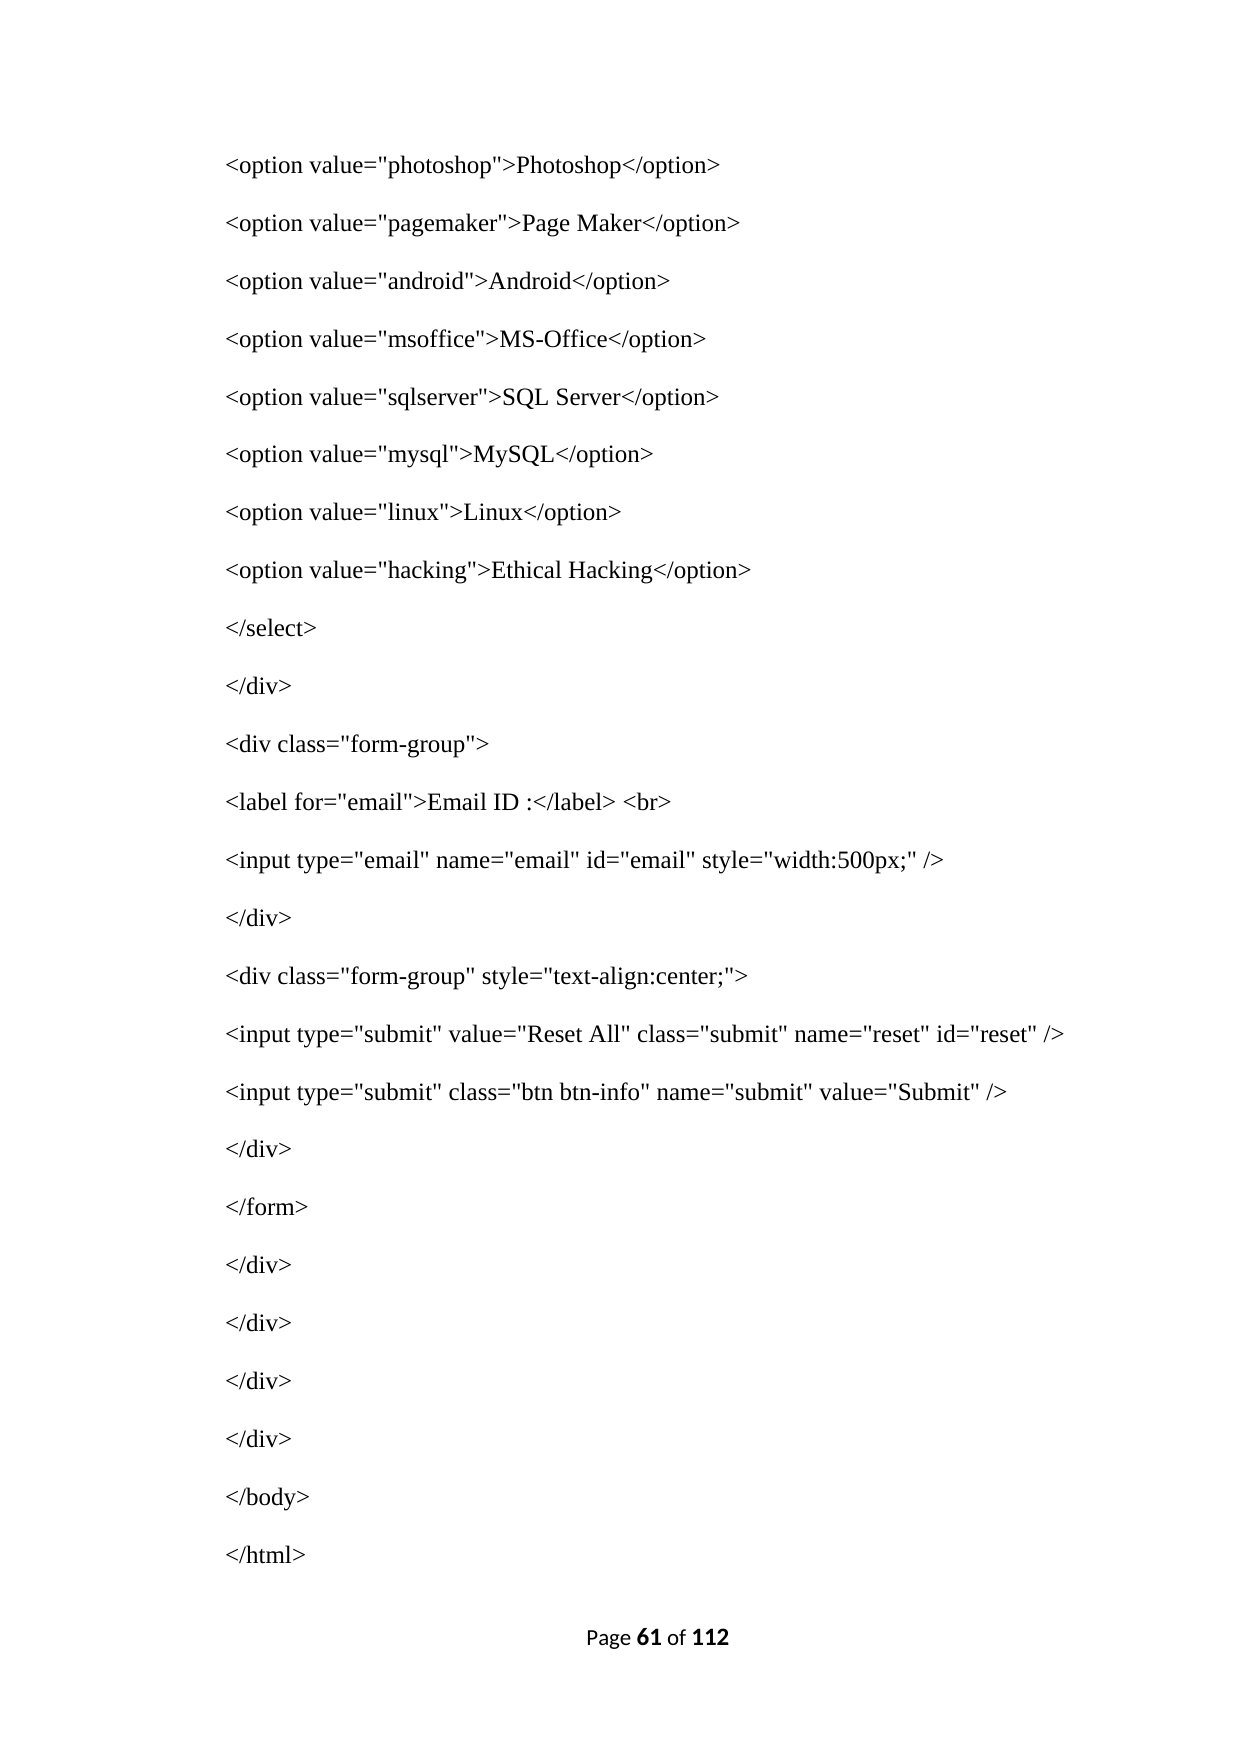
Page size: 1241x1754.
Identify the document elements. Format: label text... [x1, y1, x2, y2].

text </html> [225, 1540, 1090, 1569]
text <option value="android">Android</option> [225, 266, 1090, 294]
text <option value="photoshop">Photoshop</option> [225, 150, 1090, 179]
text </div> [225, 1250, 1090, 1279]
text </div> [225, 1366, 1090, 1395]
text <label for="email">Email ID :</label> <br> [225, 787, 1090, 816]
text <div class="form-group"> [225, 729, 1090, 758]
text <option value="linux">Linux</option> [225, 497, 1090, 526]
text <option value="hacking">Ethical Hacking</option> [225, 555, 1090, 584]
text </div> [225, 903, 1090, 932]
text </div> [225, 1424, 1090, 1453]
text </div> [225, 671, 1090, 700]
text <option value="sqlserver">SQL Server</option> [225, 382, 1090, 410]
text </div> [225, 1308, 1090, 1337]
text <div class="form-group" style="text-align:center;"> [225, 961, 1090, 989]
text </div> [225, 1134, 1090, 1163]
text <option value="pagemaker">Page Maker</option> [225, 208, 1090, 237]
text </select> [225, 613, 1090, 642]
text </body> [225, 1482, 1090, 1511]
text <input type="submit" value="Reset All" class="submit" name="reset" id="reset" /> [225, 1019, 1090, 1047]
text <input type="email" name="email" id="email" style="width:500px;" /> [225, 845, 1090, 874]
text <option value="mysql">MySQL</option> [225, 439, 1090, 468]
text <option value="msoffice">MS-Office</option> [225, 324, 1090, 352]
text </form> [225, 1192, 1090, 1221]
text <input type="submit" class="btn btn-info" name="submit" value="Submit" /> [225, 1077, 1090, 1105]
